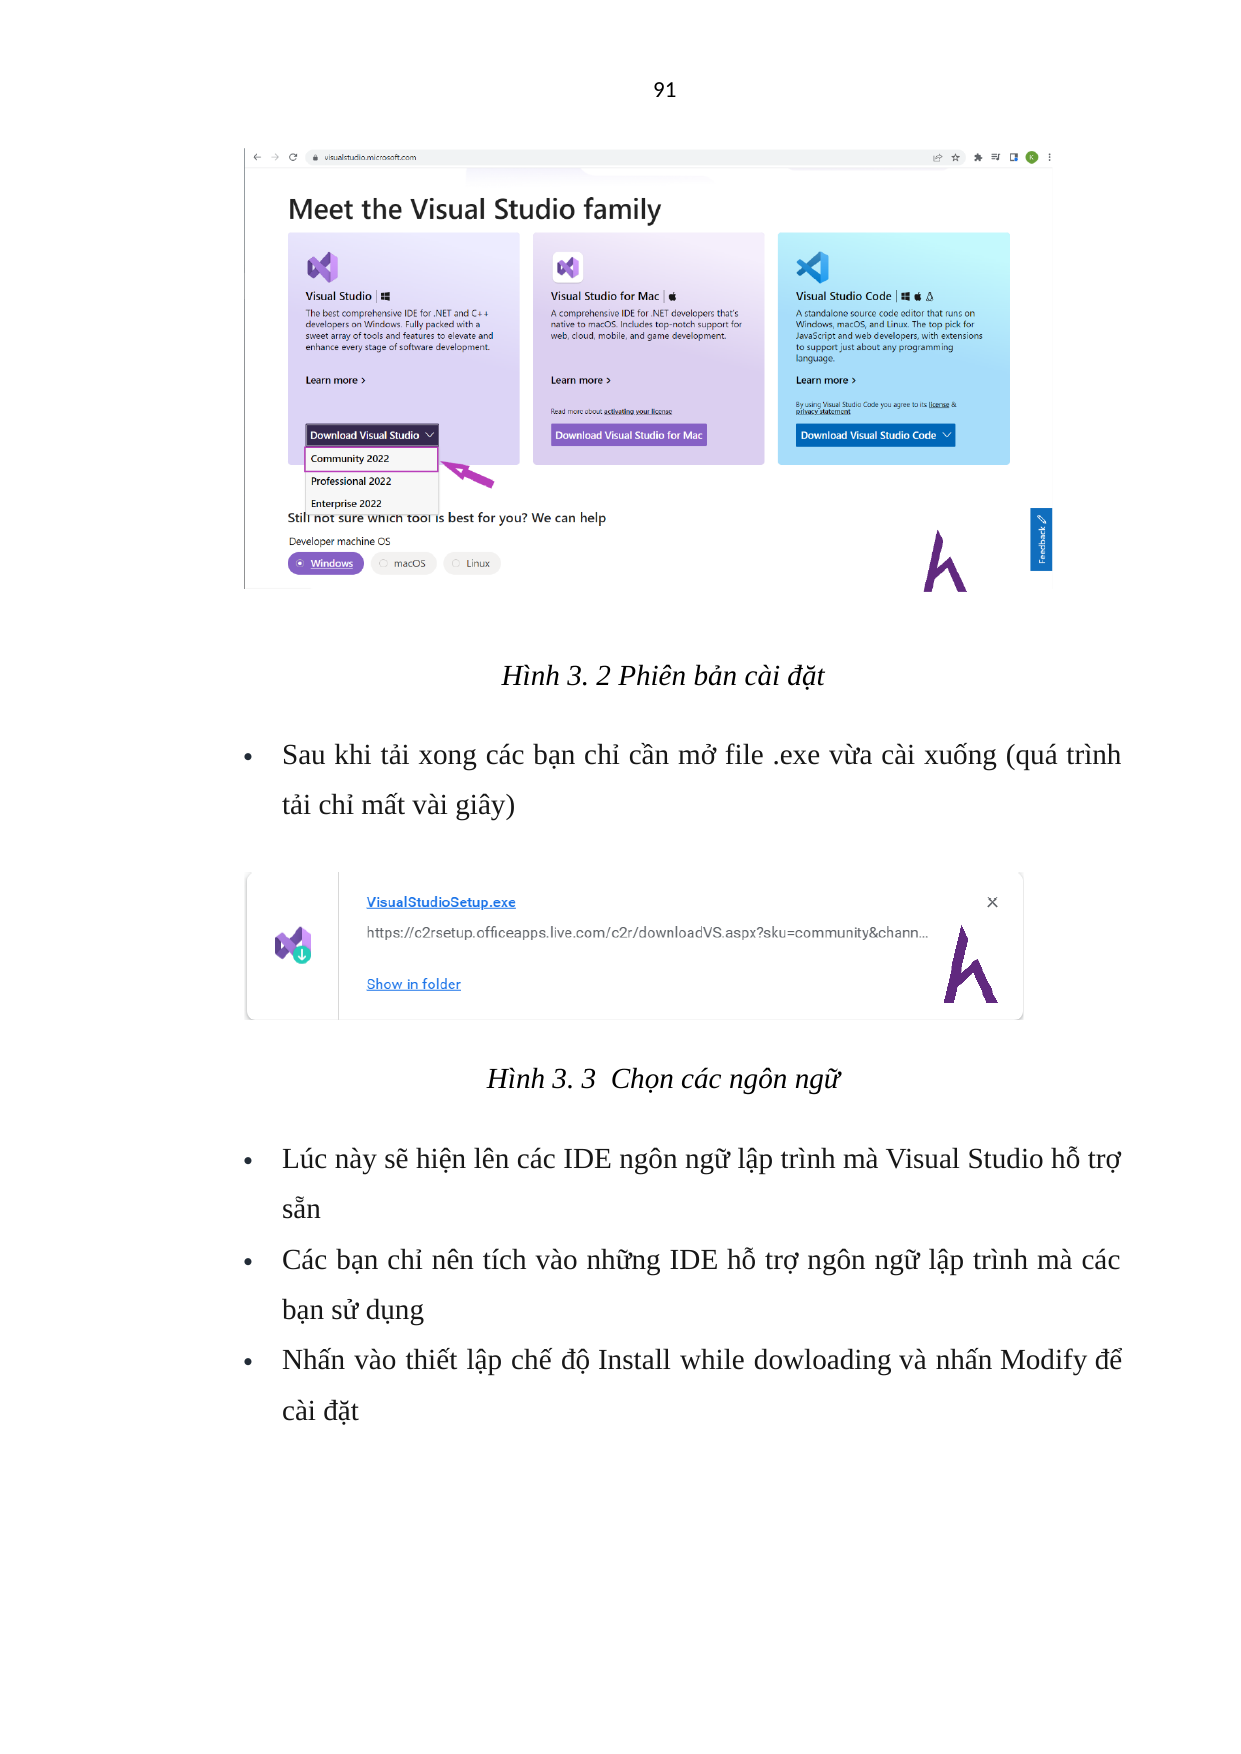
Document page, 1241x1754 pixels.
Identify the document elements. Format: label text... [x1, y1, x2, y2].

list Nhấn vào thiết lập chế độ Install while dowloading và nhấn Modify để cài đặt [244, 1342, 1122, 1426]
text Hình 3. 2 Phiên bản cài đặt [207, 658, 1122, 691]
list Sau khi tải xong các bạn chỉ cần mở file .exe vừa cài xuống (quá trình tải chỉ mất vài giây) [244, 737, 1122, 821]
picture [244, 147, 1053, 616]
text Hình 3. 3 Chọn các ngôn ngữ [207, 1062, 1122, 1095]
list Các bạn chỉ nên tích vào những IDE hỗ trợ ngôn ngữ lập trình mà các bạn sử dụng [244, 1242, 1122, 1326]
list Lúc này sẽ hiện lên các IDE ngôn ngữ lập trình mà Visual Studio hỗ trợ sẵn [244, 1141, 1122, 1225]
picture [244, 867, 1024, 1020]
